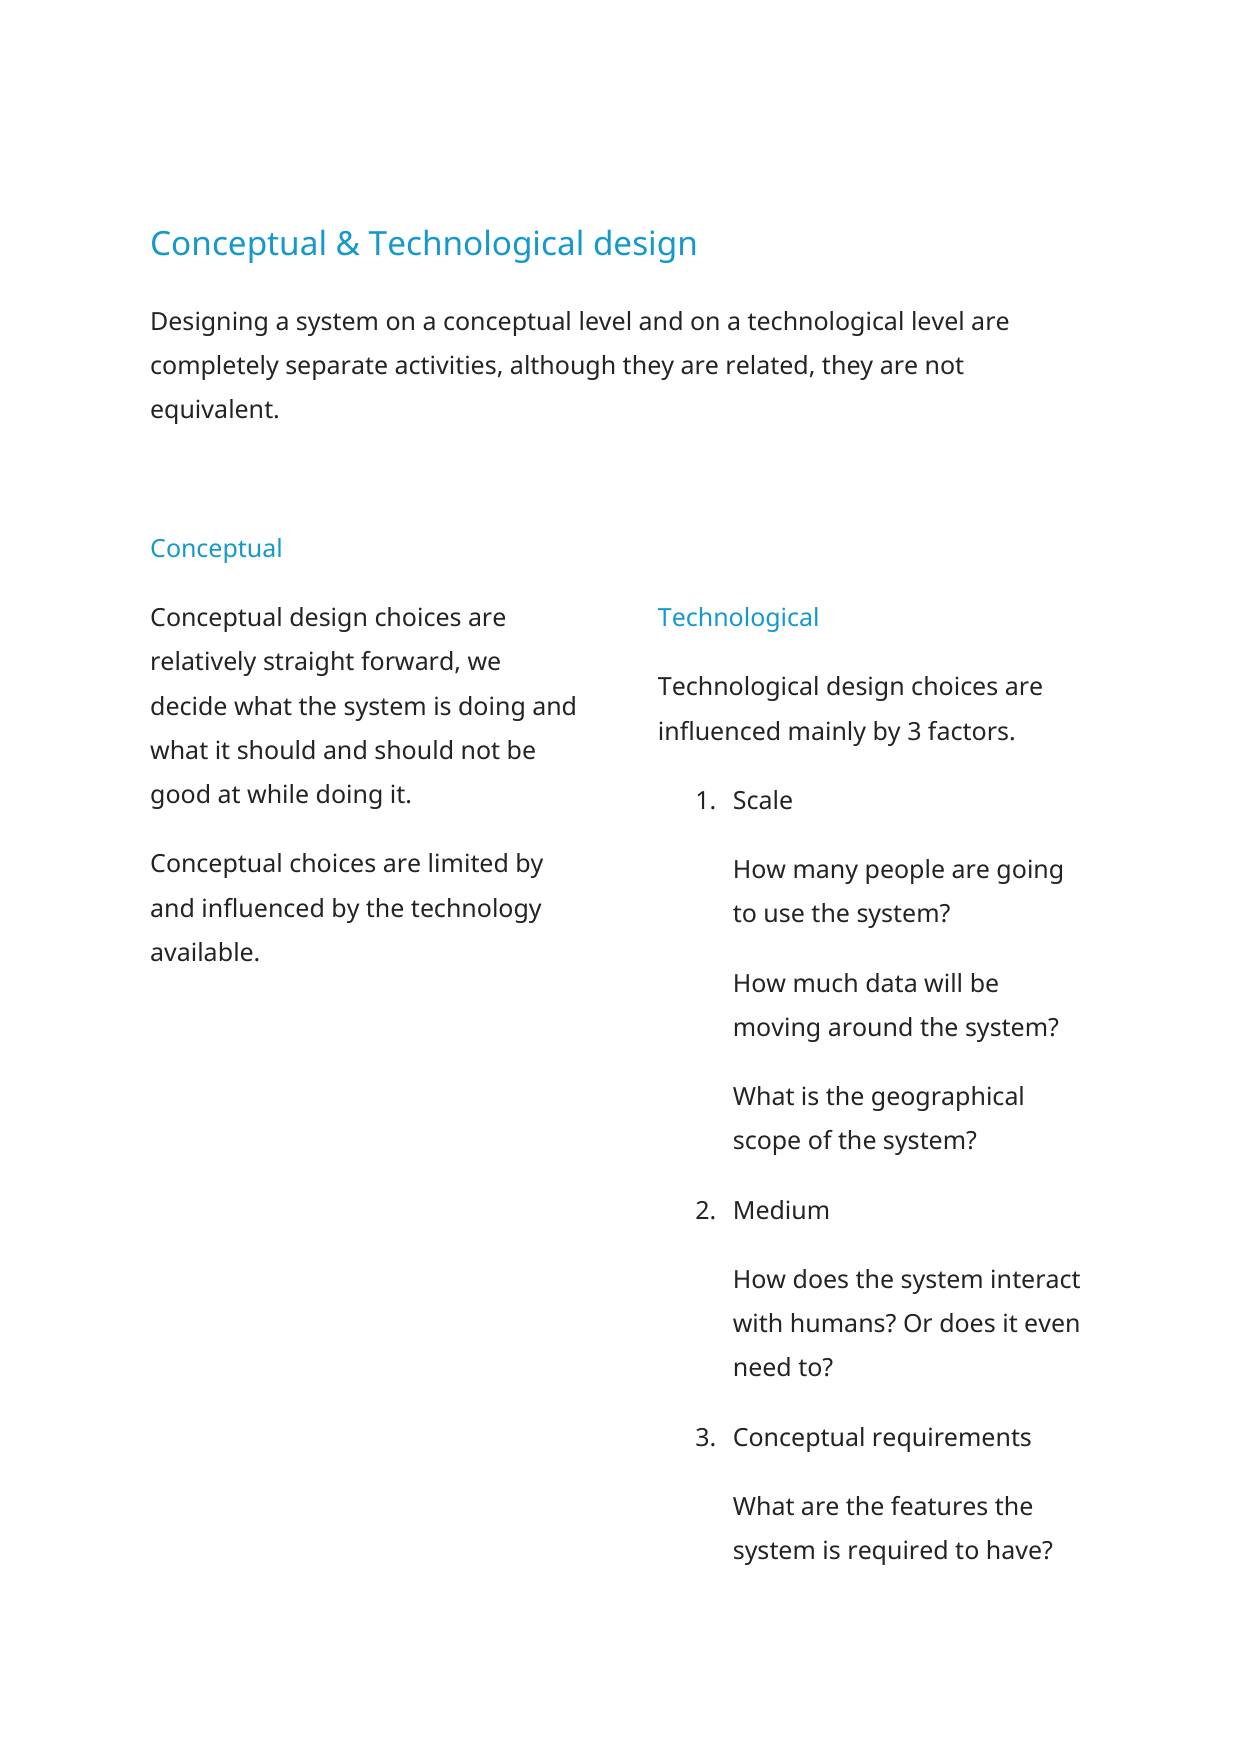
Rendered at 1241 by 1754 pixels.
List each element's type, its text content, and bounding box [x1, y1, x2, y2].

text What is the geographical scope of the system? [733, 1079, 1090, 1157]
list Scale [695, 782, 1090, 816]
text Designing a system on a conceptual level and on a technological level are completely separate activities, although they are related, they are not equivalent. [150, 303, 1090, 426]
list Medium [695, 1192, 1090, 1226]
text What are the features the system is required to have? [733, 1489, 1090, 1567]
text Technological design choices are influenced mainly by 3 factors. [658, 669, 1090, 747]
text Conceptual choices are limited by and influenced by the technology available. [150, 846, 583, 968]
text How many people are going to use the system? [733, 852, 1090, 930]
subtitle Conceptual [150, 530, 583, 564]
subtitle Technological [658, 599, 1090, 634]
text How does the system interact with humans? Or does it even need to? [733, 1262, 1090, 1384]
subtitle Conceptual & Technological design [150, 219, 1090, 265]
list Conceptual requirements [695, 1419, 1090, 1453]
text Conceptual design choices are relatively straight forward, we decide what the system is doing and what it should and should not be good at while doing it. [150, 599, 583, 811]
text How much data will be moving around the system? [733, 965, 1090, 1043]
